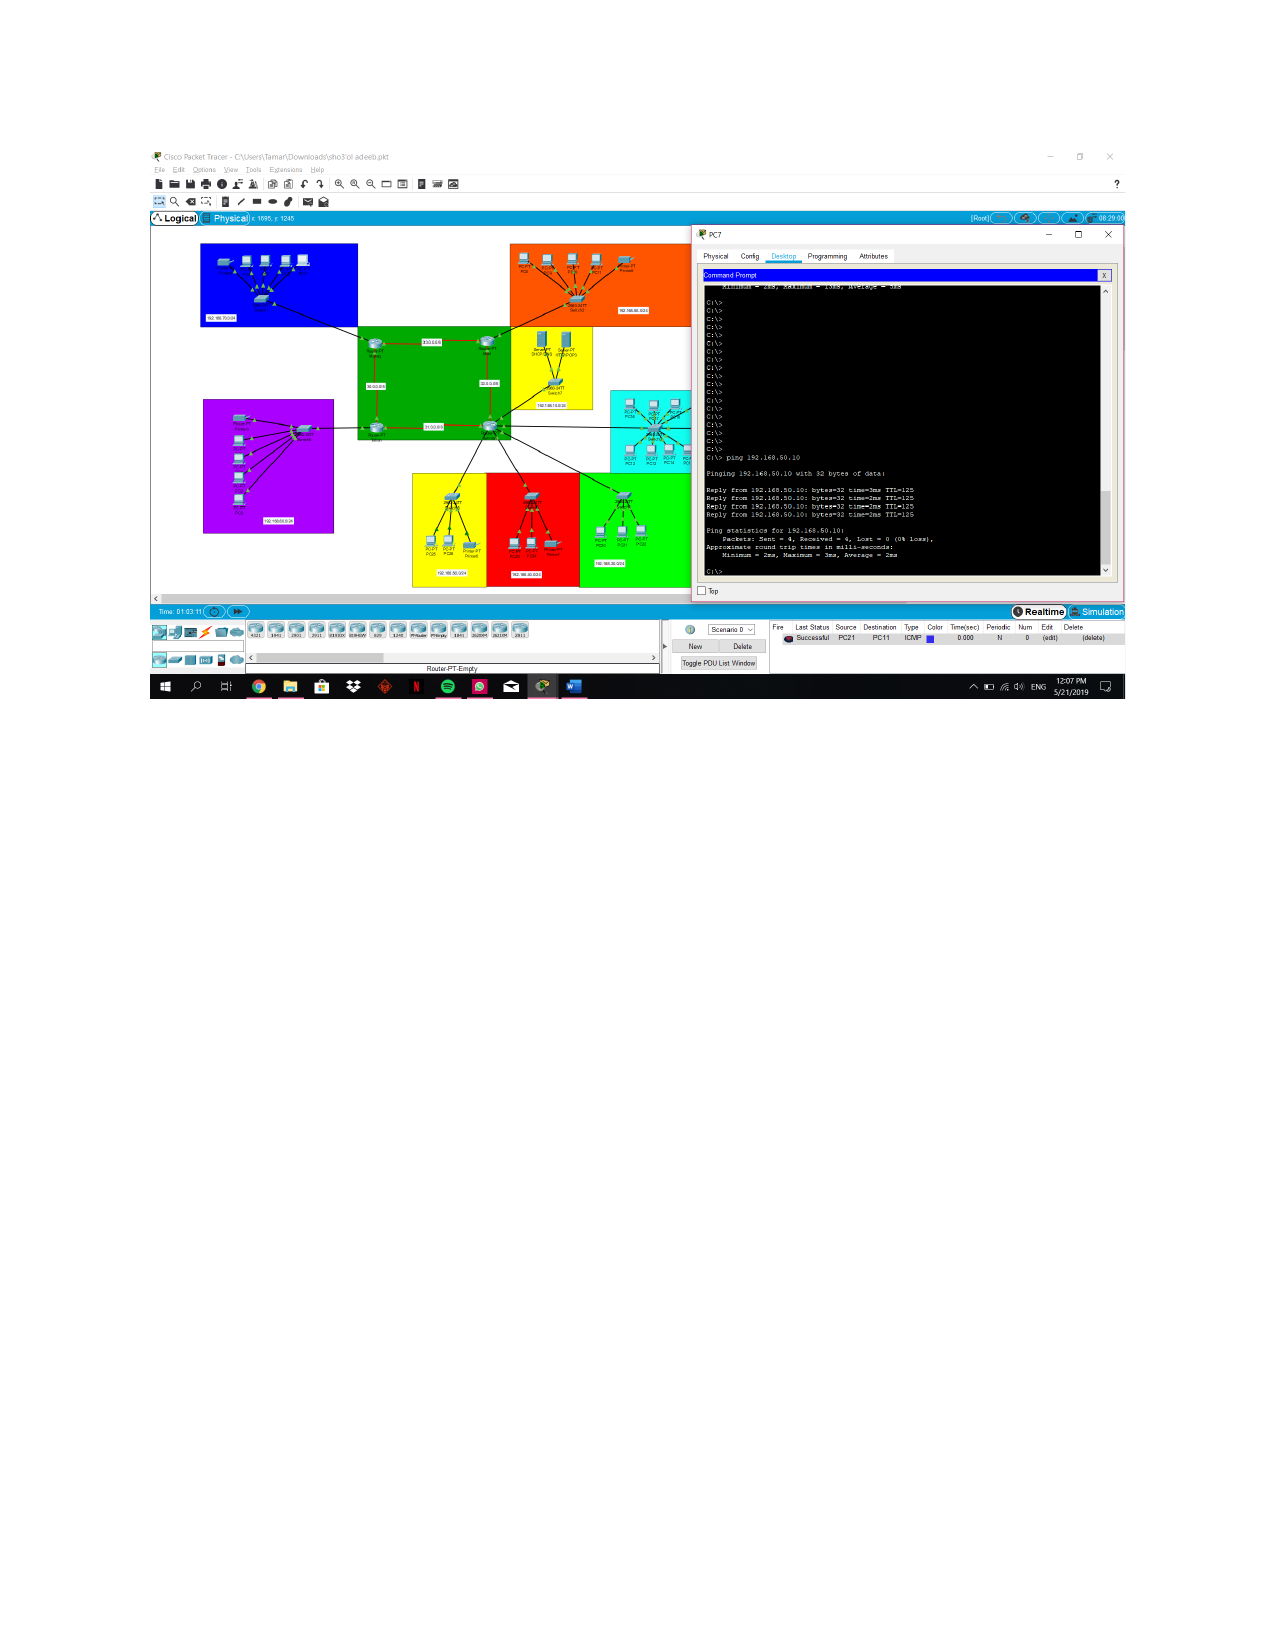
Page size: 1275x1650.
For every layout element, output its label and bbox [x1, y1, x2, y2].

picture [150, 150, 1125, 699]
